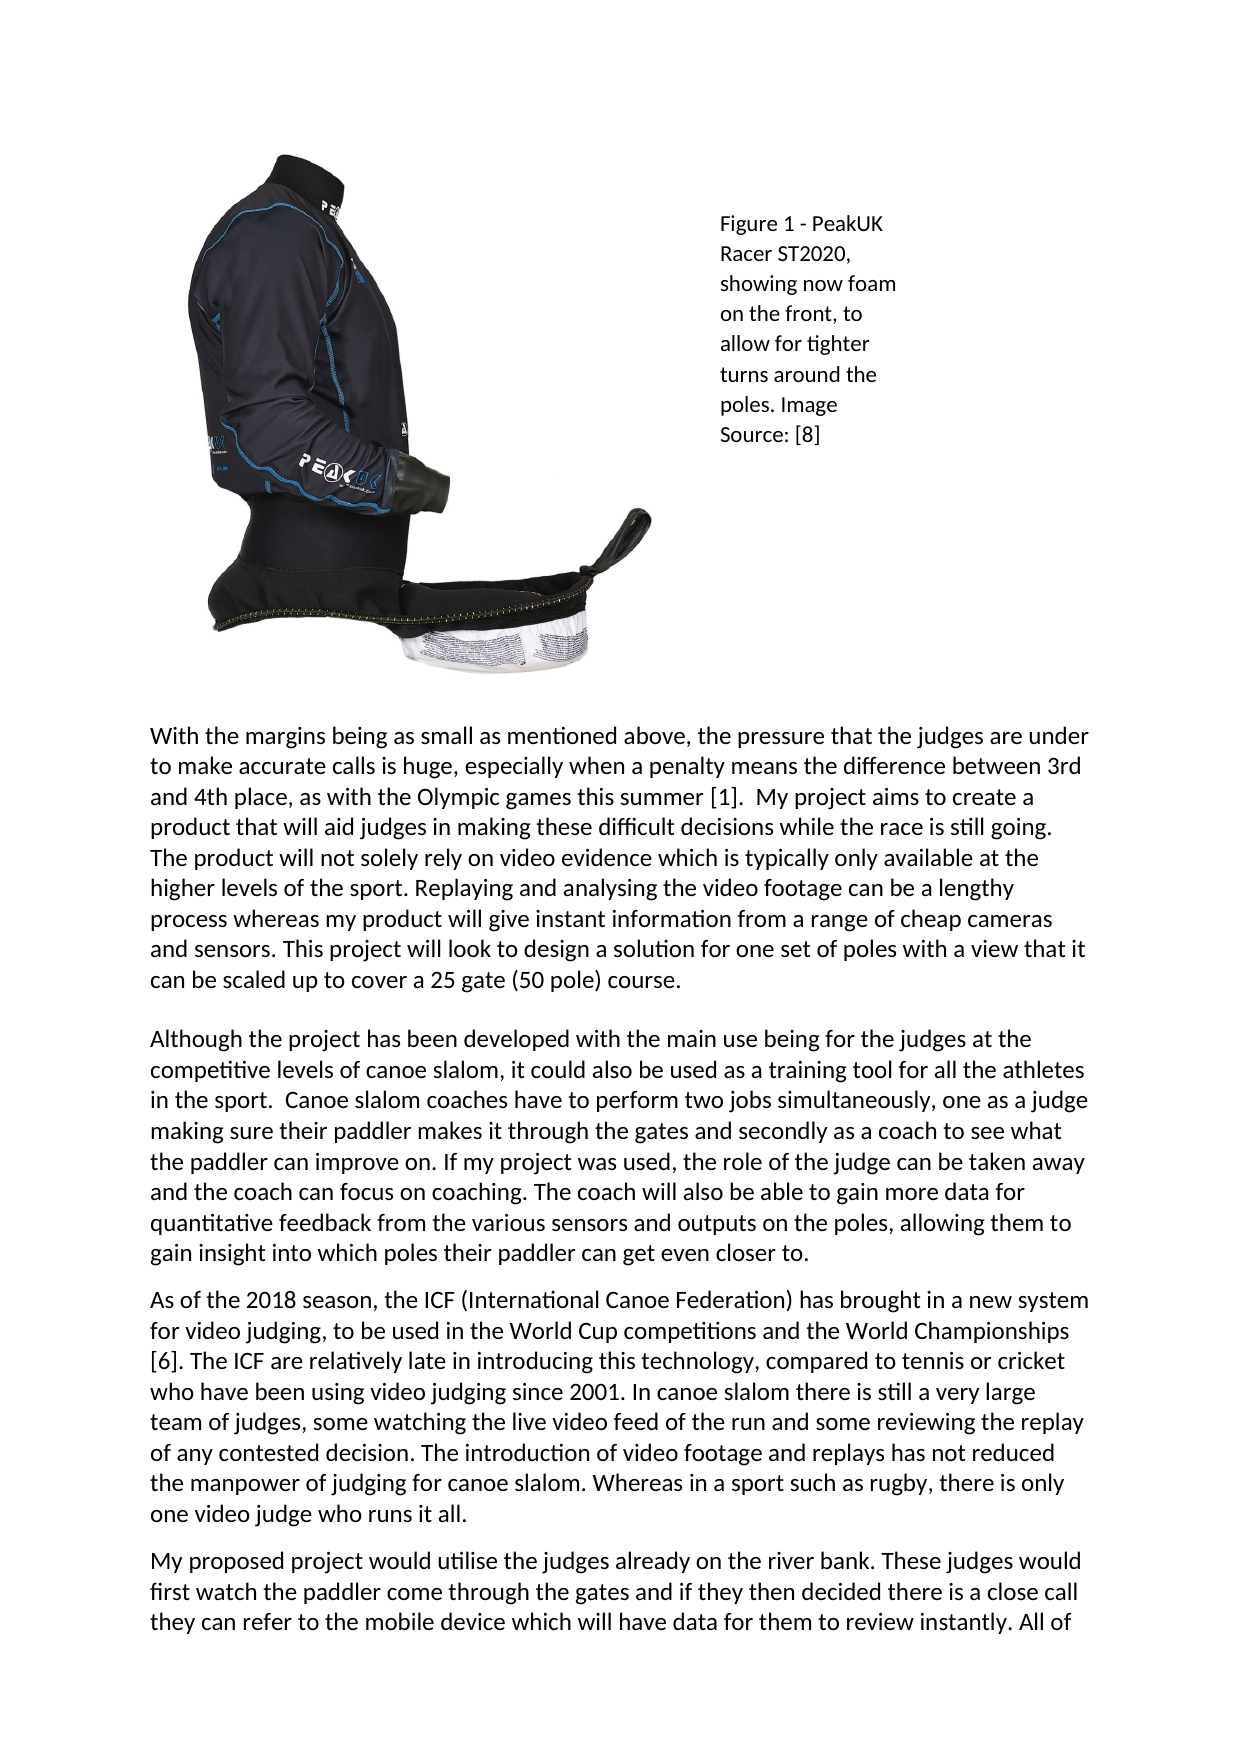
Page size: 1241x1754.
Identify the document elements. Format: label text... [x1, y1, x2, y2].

text As of the 2018 season, the ICF (International Canoe Federation) has brought in a new system for video judging, to be used in the World Cup competitions and the World Championships [6]. The ICF are relatively late in introducing this technology, compared to tennis or cricket who have been using video judging since 2001. In canoe slalom there is still a very large team of judges, some watching the live video feed of the run and some reviewing the replay of any contested decision. The introduction of video footage and replays has not reduced the manpower of judging for canoe slalom. Whereas in a sport such as rugby, there is only one video judge who runs it all. [150, 1284, 1090, 1529]
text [150, 1545, 1090, 1637]
picture [150, 150, 691, 691]
text With the margins being as small as mentioned above, the pressure that the judges are under to make accurate calls is huge, especially when a penalty means the difference between 3rd and 4th place, as with the Olympic games this summer [1]. My project aims to create a product that will aid judges in making these difficult decisions while the race is still going. The product will not solely rely on video evidence which is typically only available at the higher levels of the sport. Replaying and analysing the video footage can be a lengthy process whereas my product will give instant information from a range of cheap cameras and sensors. This project will look to design a solution for one set of poles with a view that it can be scaled up to cover a 25 gate (50 pole) course. [150, 720, 1090, 994]
text Although the project has been developed with the main use being for the judges at the competitive levels of canoe slalom, it could also be used as a training tool for all the athletes in the sport. Canoe slalom coaches have to perform two jobs simultaneously, one as a judge making sure their paddler makes it through the gates and secondly as a coach to see what the paddler can improve on. If my project was used, the role of the judge can be taken away and the coach can focus on coaching. The coach will also be able to gain more data for quantitative feedback from the various sensors and outputs on the poles, allowing them to gain insight into which poles their paddler can get even closer to. [150, 1024, 1090, 1268]
